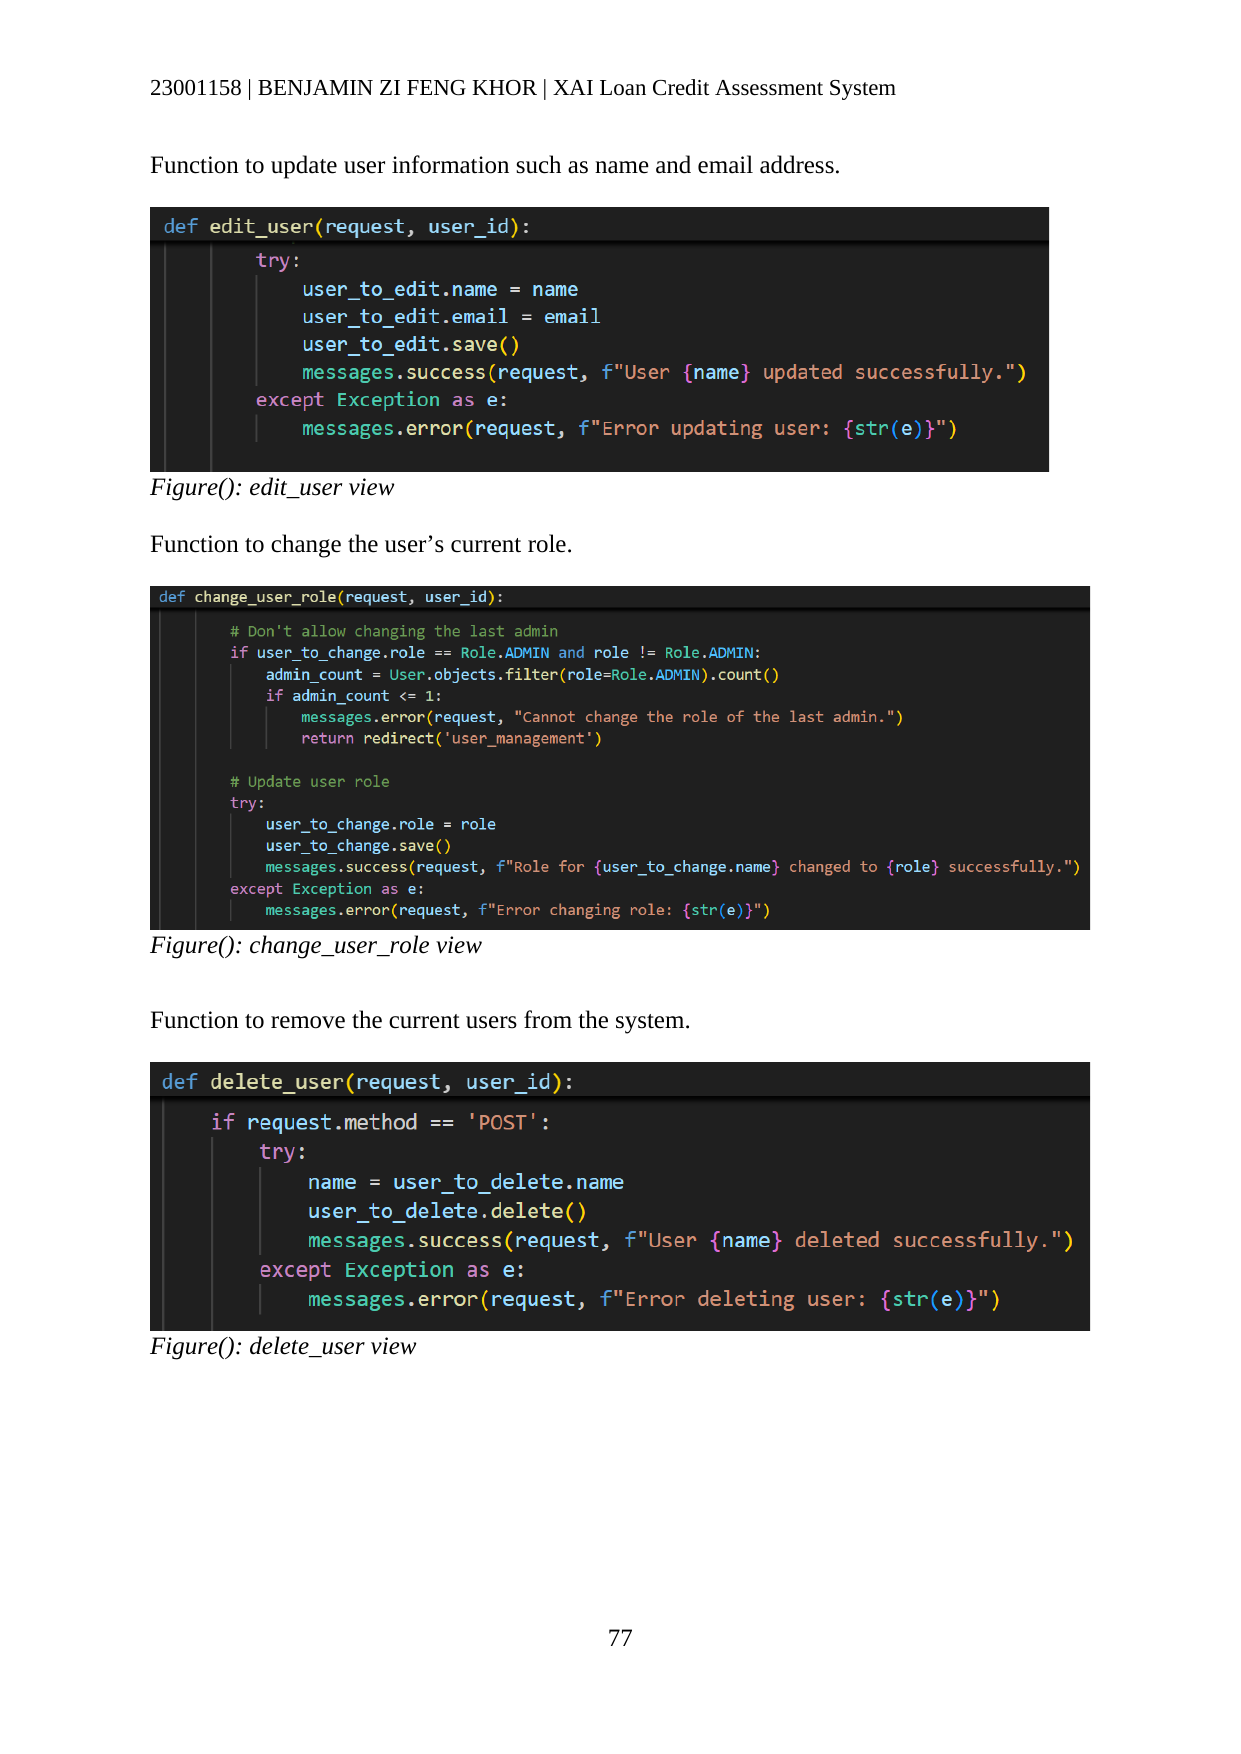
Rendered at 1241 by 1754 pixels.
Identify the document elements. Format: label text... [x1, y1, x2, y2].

text Function to change the user’s current role. [150, 529, 1090, 558]
text Figure(): change_user_role view [150, 930, 1090, 958]
picture [150, 586, 1091, 930]
picture [150, 1062, 1091, 1331]
text Function to update user information such as name and email address. [150, 150, 1090, 179]
picture [150, 207, 1050, 472]
text Figure(): edit_user view [150, 472, 1090, 500]
text Function to remove the current users from the system. [150, 1005, 1090, 1034]
text Figure(): delete_user view [150, 1331, 1090, 1359]
